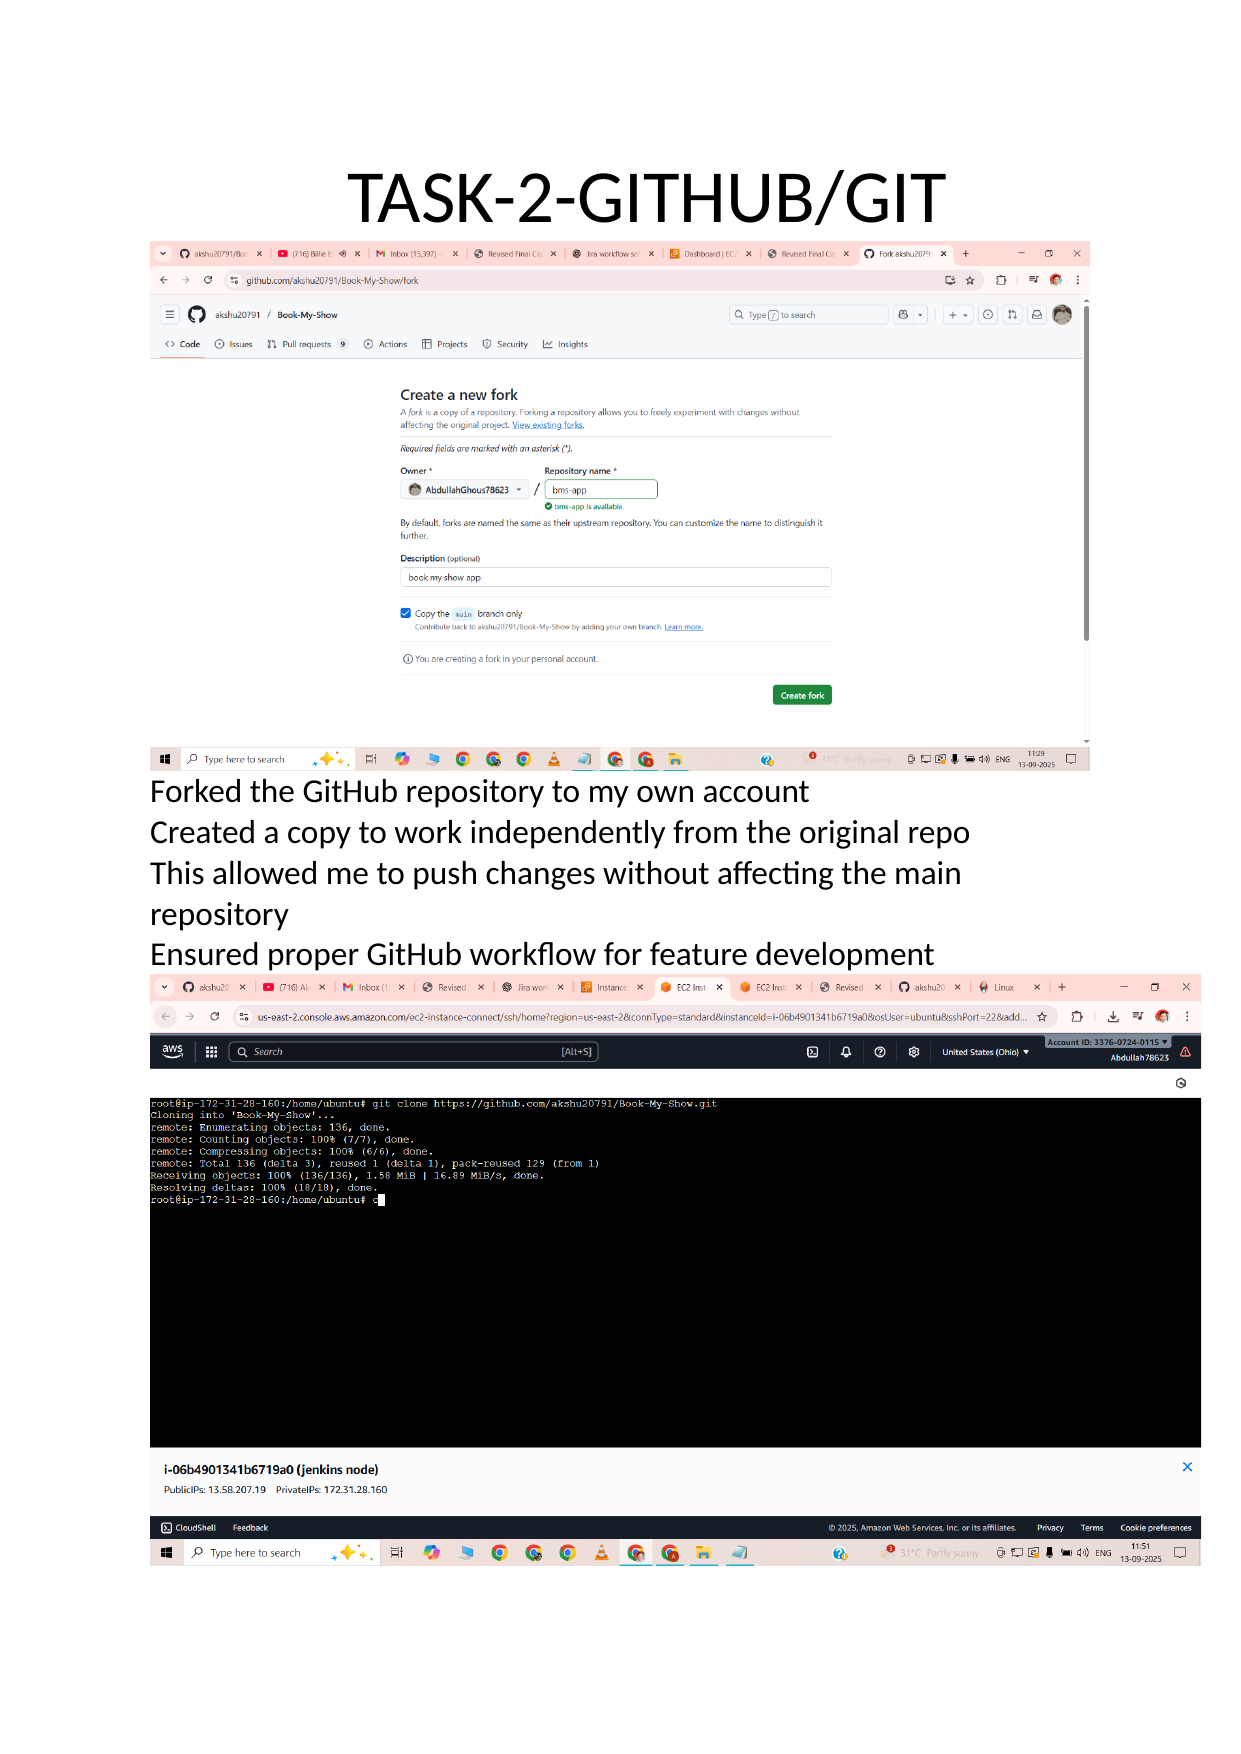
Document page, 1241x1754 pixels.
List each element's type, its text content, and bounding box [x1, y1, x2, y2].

text TASK-2-GITHUB/GIT [150, 150, 1090, 241]
picture [150, 241, 1091, 771]
text Forked the GitHub repository to my own account Created a copy to work independently from the original repo This allowed me to push changes without affecting the main repository Ensured proper GitHub workflow for feature development [150, 771, 1090, 974]
picture [150, 974, 1202, 1566]
